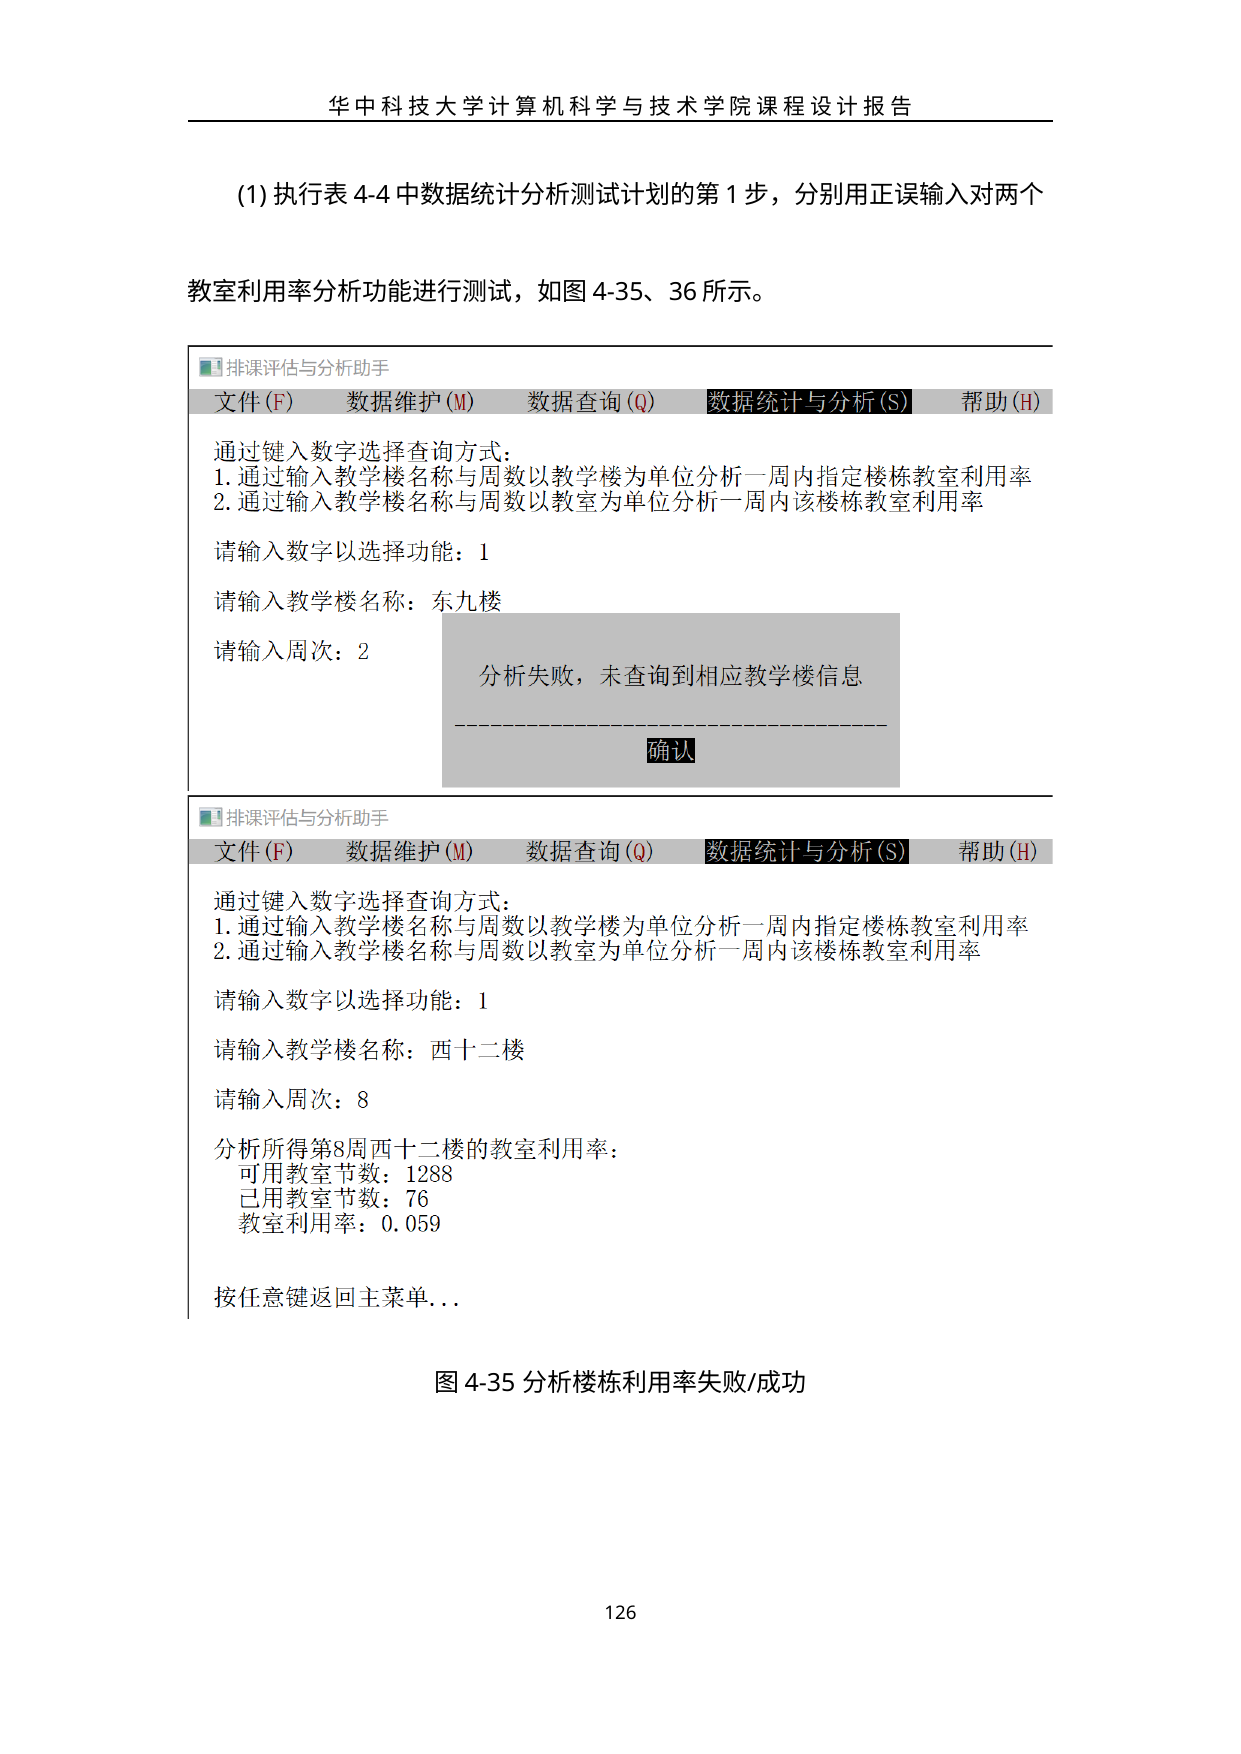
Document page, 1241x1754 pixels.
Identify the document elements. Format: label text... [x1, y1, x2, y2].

list 执行表4-4中数据统计分析测试计划的第1步，分别用正误输入对两个教室利用率分析功能进行测试，如图4-35、36所示。 [187, 160, 1053, 322]
picture [187, 345, 1053, 791]
text 图4-35 分析楼栋利用率失败/成功 [187, 1348, 1053, 1413]
picture [187, 795, 1053, 1319]
